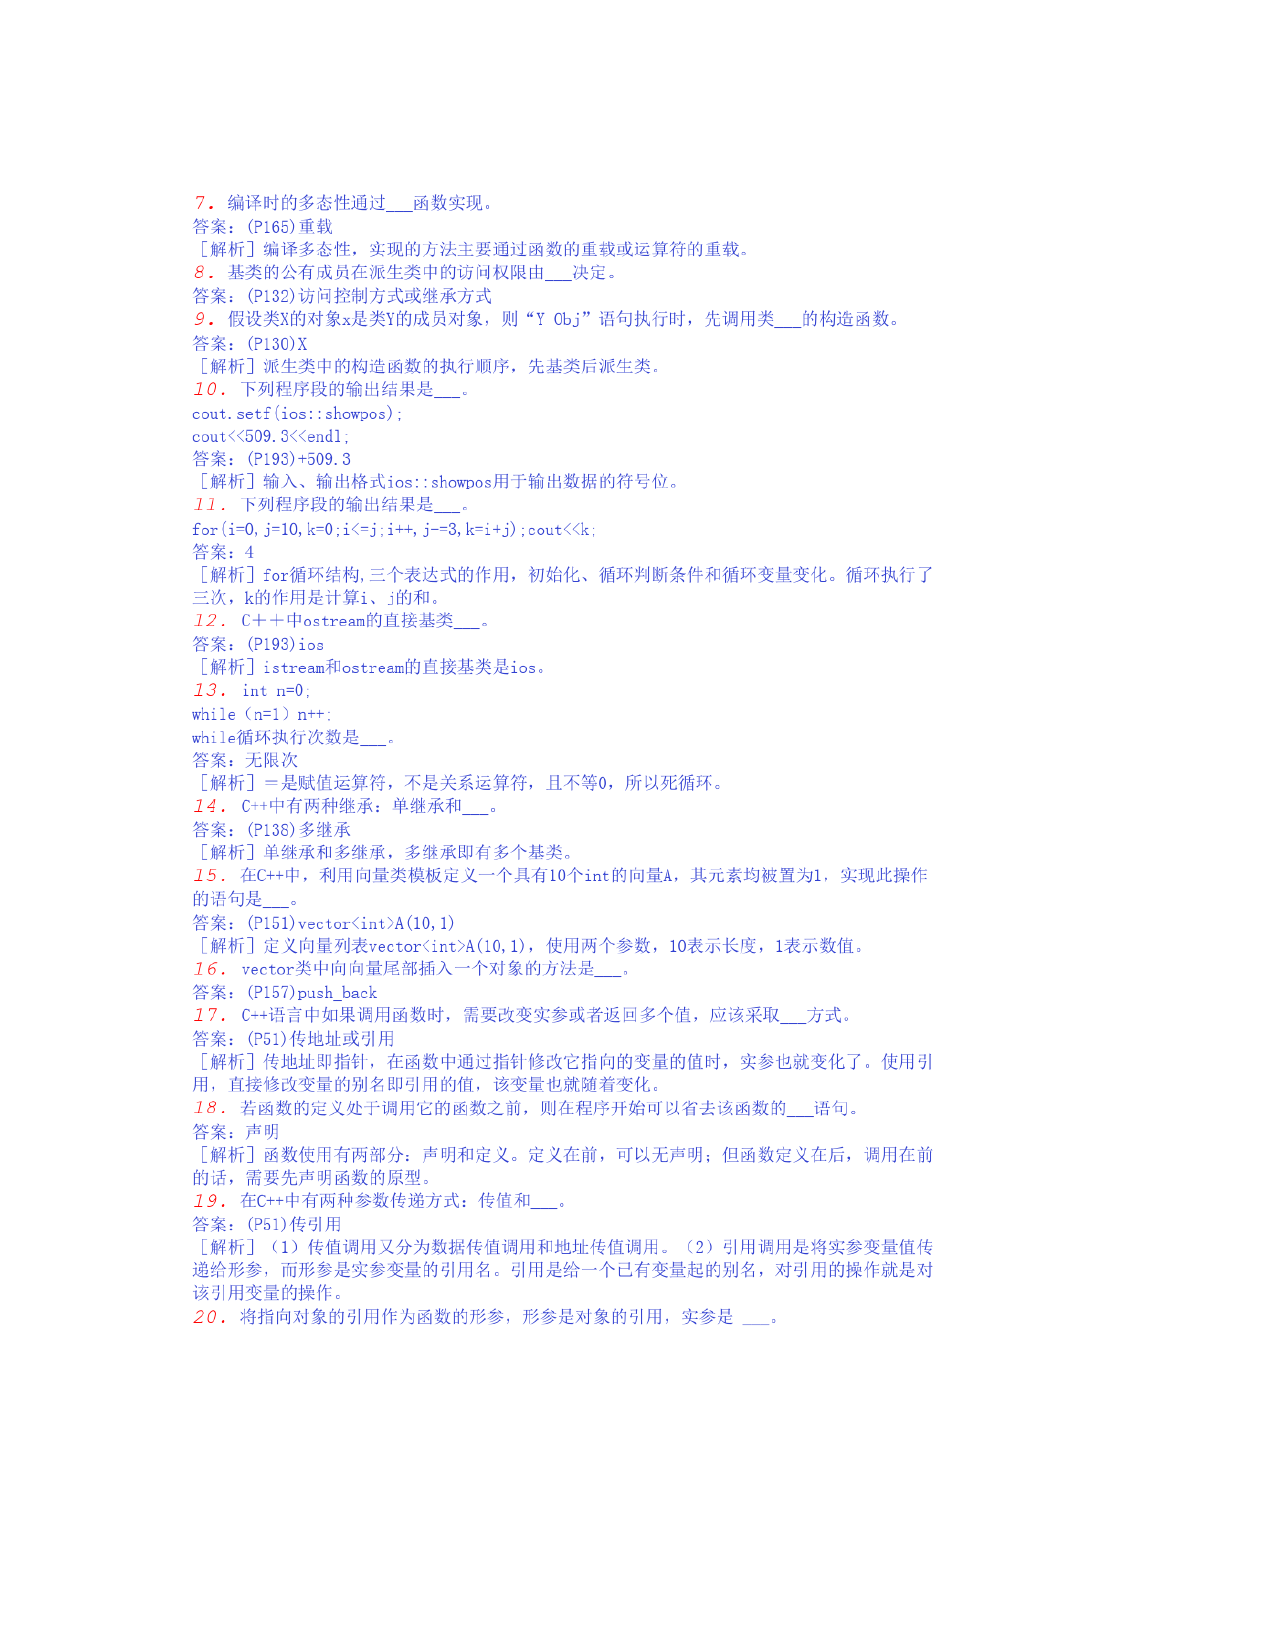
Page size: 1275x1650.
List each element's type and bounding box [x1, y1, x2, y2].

picture [150, 150, 1025, 1388]
